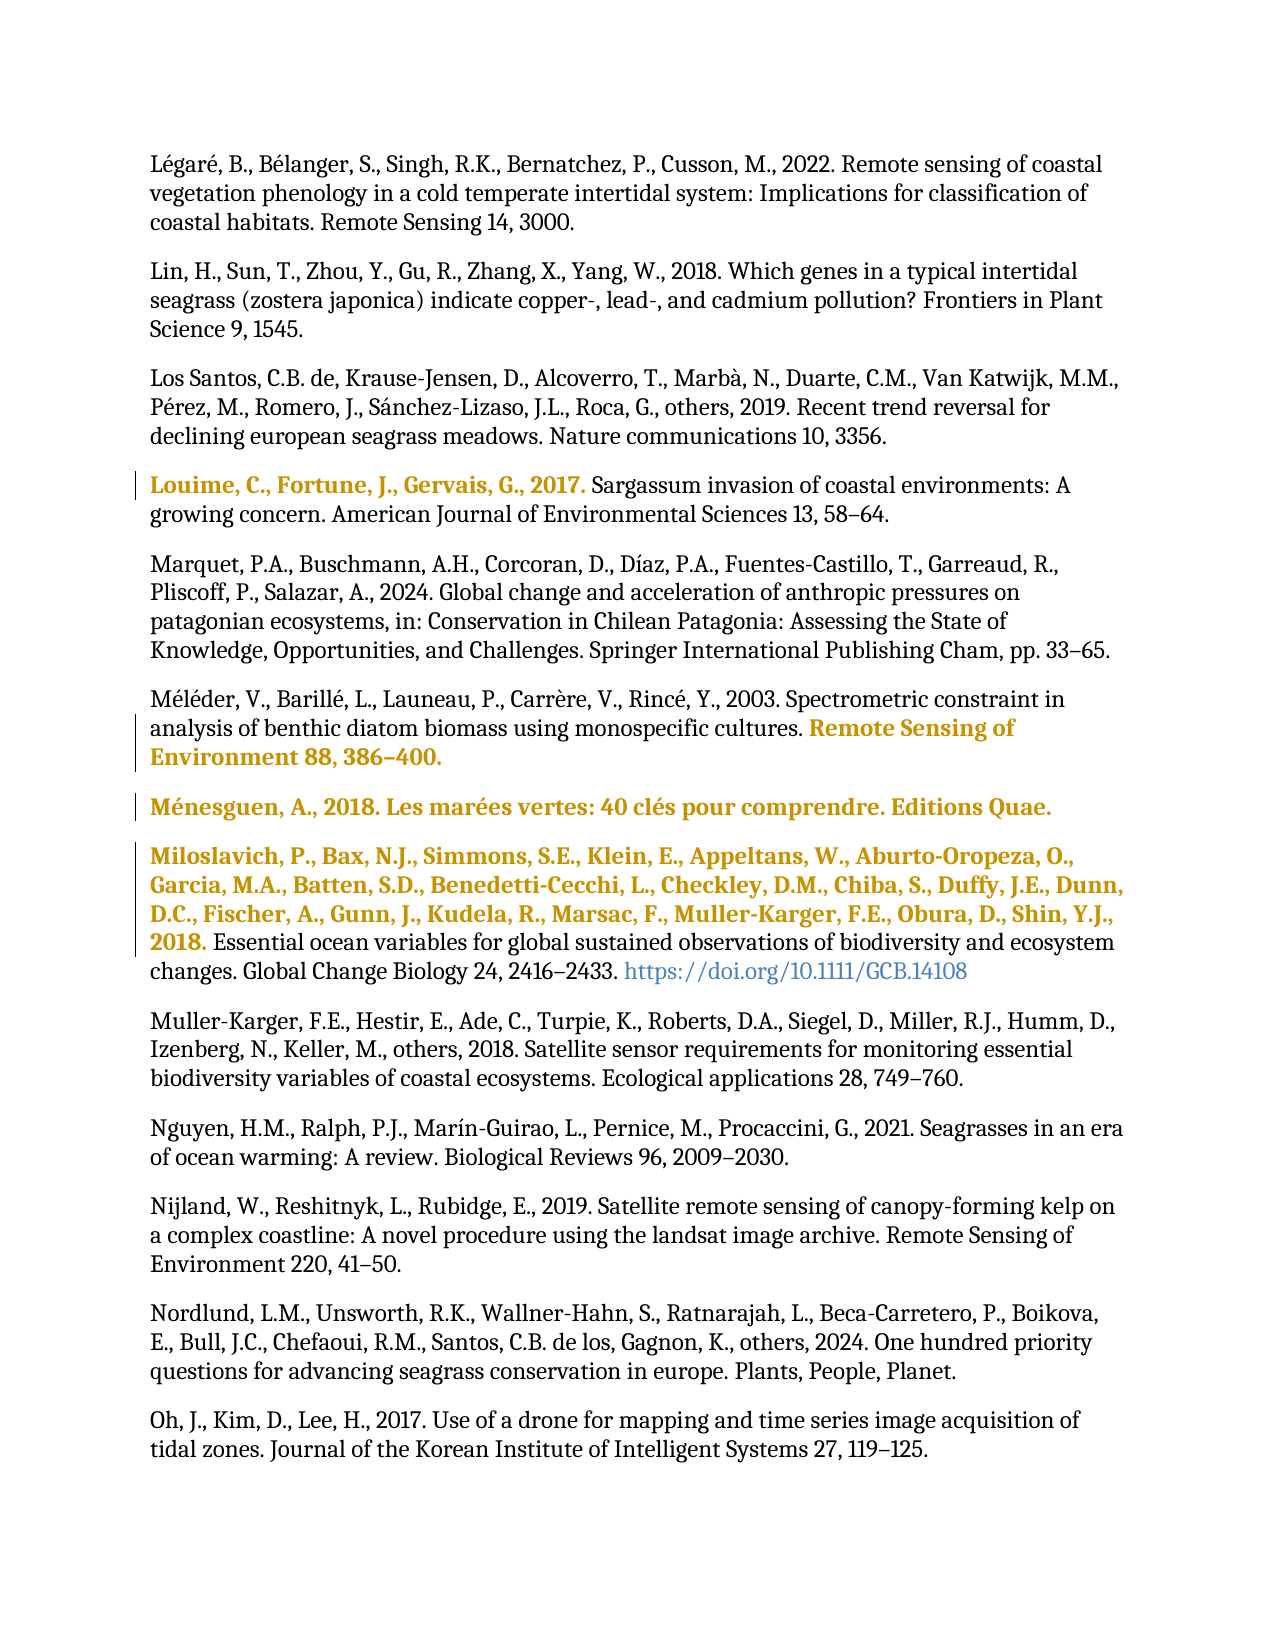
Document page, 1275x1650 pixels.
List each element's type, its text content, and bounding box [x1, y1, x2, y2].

text Nijland, W., Reshitnyk, L., Rubidge, E., 2019. Satellite remote sensing of canopy-forming kelp on a complex coastline: A novel procedure using the landsat image archive. Remote Sensing of Environment 220, 41–50. [150, 1192, 1125, 1278]
text Légaré, B., Bélanger, S., Singh, R.K., Bernatchez, P., Cusson, M., 2022. Remote sensing of coastal vegetation phenology in a cold temperate intertidal system: Implications for classification of coastal habitats. Remote Sensing 14, 3000. [150, 150, 1125, 236]
text Lin, H., Sun, T., Zhou, Y., Gu, R., Zhang, X., Yang, W., 2018. Which genes in a typical intertidal seagrass (zostera japonica) indicate copper-, lead-, and cadmium pollution? Frontiers in Plant Science 9, 1545. [150, 257, 1125, 343]
text Los Santos, C.B. de, Krause-Jensen, D., Alcoverro, T., Marbà, N., Duarte, C.M., Van Katwijk, M.M., Pérez, M., Romero, J., Sánchez-Lizaso, J.L., Roca, G., others, 2019. Recent trend reversal for declining european seagrass meadows. Nature communications 10, 3356. [150, 364, 1125, 450]
text Marquet, P.A., Buschmann, A.H., Corcoran, D., Dı́az, P.A., Fuentes-Castillo, T., Garreaud, R., Pliscoff, P., Salazar, A., 2024. Global change and acceleration of anthropic pressures on patagonian ecosystems, in: Conservation in Chilean Patagonia: Assessing the State of Knowledge, Opportunities, and Challenges. Springer International Publishing Cham, pp. 33–65. [150, 549, 1125, 664]
text Oh, J., Kim, D., Lee, H., 2017. Use of a drone for mapping and time series image acquisition of tidal zones. Journal of the Korean Institute of Intelligent Systems 27, 119–125. [150, 1406, 1125, 1464]
text Miloslavich, P., Bax, N.J., Simmons, S.E., Klein, E., Appeltans, W., Aburto-Oropeza, O., Garcia, M.A., Batten, S.D., Benedetti-Cecchi, L., Checkley, D.M., Chiba, S., Duffy, J.E., Dunn, D.C., Fischer, A., Gunn, J., Kudela, R., Marsac, F., Muller-Karger, F.E., Obura, D., Shin, Y.J., 2018. Essential ocean variables for global sustained observations of biodiversity and ecosystem changes. Global Change Biology 24, 2416–2433. https://doi.org/10.1111/GCB.14108 [150, 842, 1125, 986]
text Méléder, V., Barillé, L., Launeau, P., Carrère, V., Rincé, Y., 2003. Spectrometric constraint in analysis of benthic diatom biomass using monospecific cultures. Remote Sensing of Environment 88, 386–400. [150, 685, 1125, 772]
text Ménesguen, A., 2018. Les marées vertes: 40 clés pour comprendre. Editions Quae. [150, 792, 1125, 821]
text Nordlund, L.M., Unsworth, R.K., Wallner-Hahn, S., Ratnarajah, L., Beca-Carretero, P., Boikova, E., Bull, J.C., Chefaoui, R.M., Santos, C.B. de los, Gagnon, K., others, 2024. One hundred priority questions for advancing seagrass conservation in europe. Plants, People, Planet. [150, 1299, 1125, 1385]
text Nguyen, H.M., Ralph, P.J., Marı́n-Guirao, L., Pernice, M., Procaccini, G., 2021. Seagrasses in an era of ocean warming: A review. Biological Reviews 96, 2009–2030. [150, 1114, 1125, 1171]
text Muller-Karger, F.E., Hestir, E., Ade, C., Turpie, K., Roberts, D.A., Siegel, D., Miller, R.J., Humm, D., Izenberg, N., Keller, M., others, 2018. Satellite sensor requirements for monitoring essential biodiversity variables of coastal ecosystems. Ecological applications 28, 749–760. [150, 1007, 1125, 1093]
text Louime, C., Fortune, J., Gervais, G., 2017. Sargassum invasion of coastal environments: A growing concern. American Journal of Environmental Sciences 13, 58–64. [150, 471, 1125, 529]
